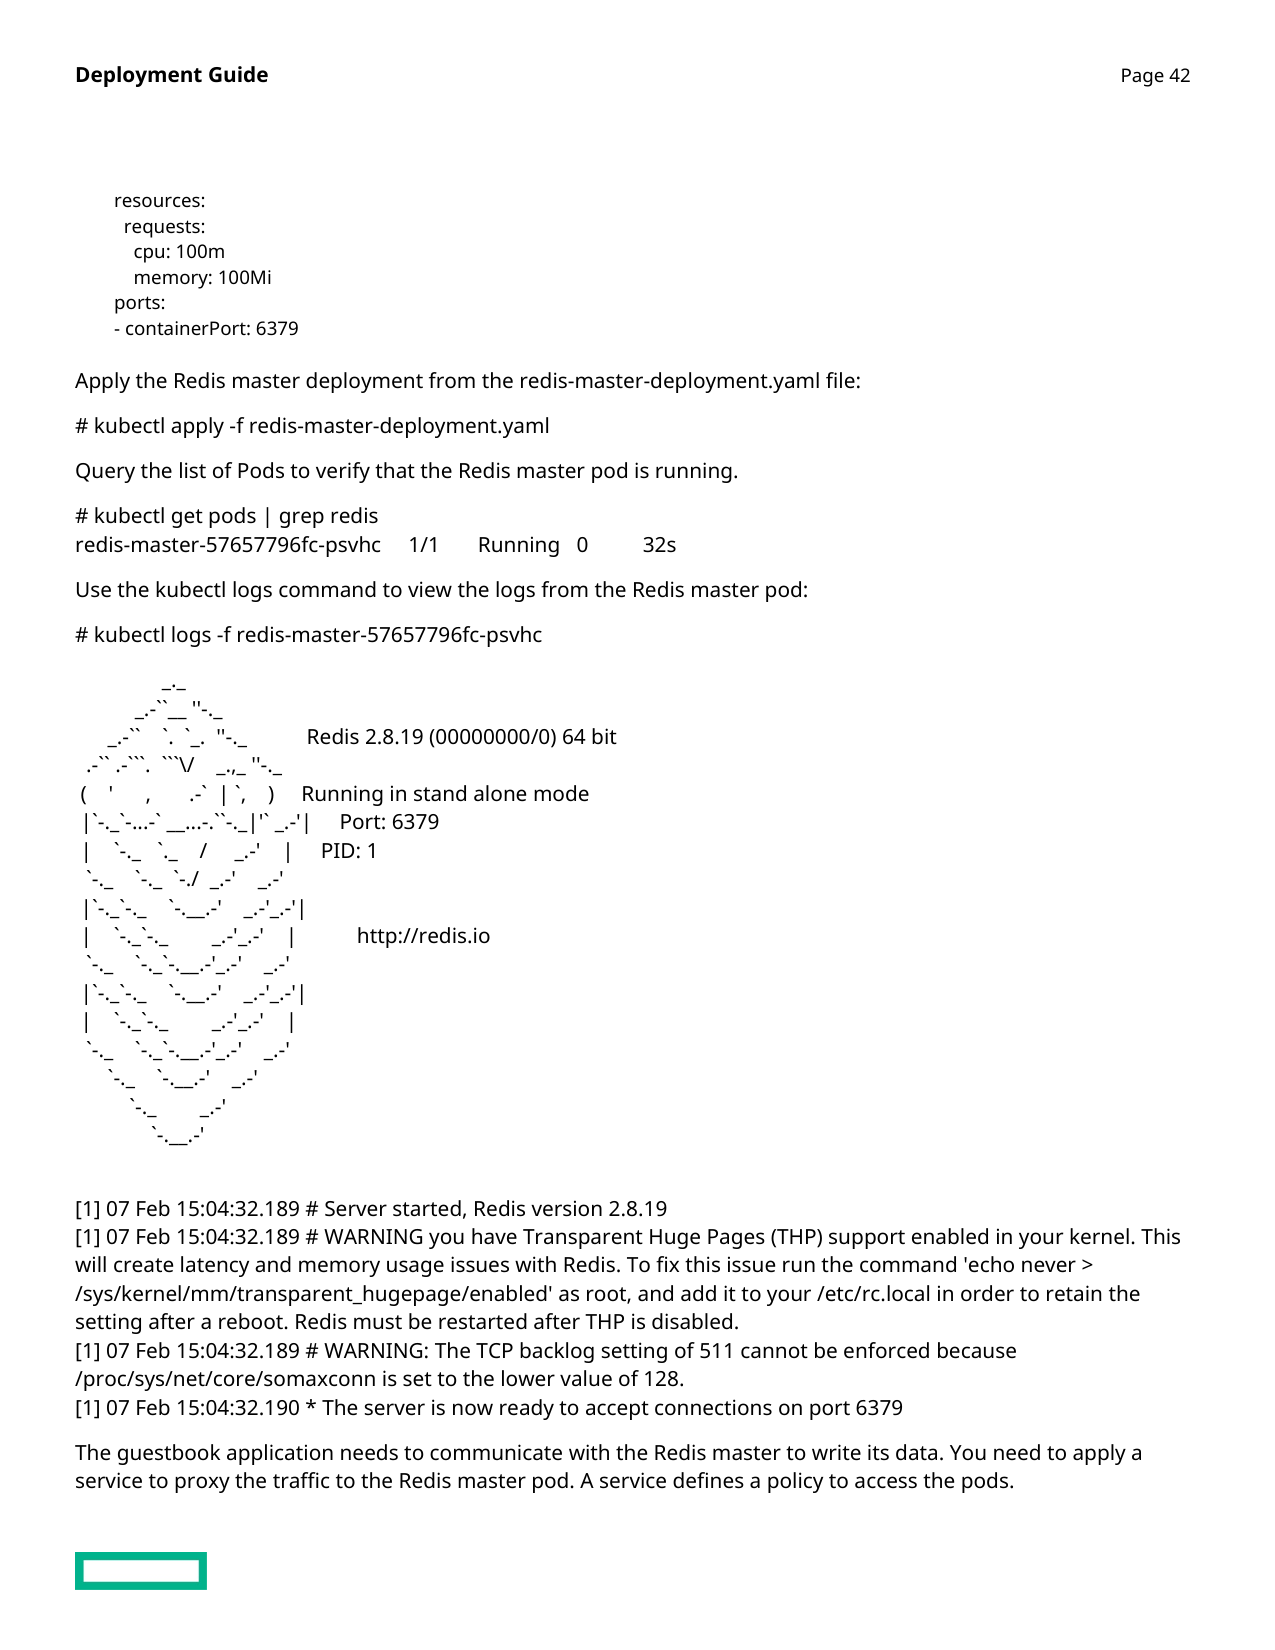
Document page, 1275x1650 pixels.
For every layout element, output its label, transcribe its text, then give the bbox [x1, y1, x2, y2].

text # kubectl apply -f redis-master-deployment.yaml [75, 411, 1200, 440]
text [1] 07 Feb 15:04:32.189 # Server started, Redis version 2.8.19 [1] 07 Feb 15:04:32.189 # WARNING you have Transparent Huge Pages (THP) support enabled in your kernel. This will create latency and memory usage issues with Redis. To fix this issue run the command 'echo never > /sys/kernel/mm/transparent_hugepage/enabled' as root, and add it to your /etc/rc.local in order to retain the setting after a reboot. Redis must be restarted after THP is disabled. [1] 07 Feb 15:04:32.189 # WARNING: The TCP backlog setting of 511 cannot be enforced because /proc/sys/net/core/somaxconn is set to the lower value of 128. [1] 07 Feb 15:04:32.190 * The server is now ready to accept connections on port 6379 [75, 1194, 1200, 1421]
text Query the list of Pods to verify that the Redis master pod is running. [75, 456, 1200, 485]
text Use the kubectl logs command to view the logs from the Redis master pod: [75, 575, 1200, 603]
text # kubectl logs -f redis-master-57657796fc-psvhc [75, 620, 1200, 648]
picture [75, 1552, 207, 1590]
text Apply the Redis master deployment from the redis-master-deployment.yaml file: [75, 366, 1200, 394]
text The guestbook application needs to communicate with the Redis master to write its data. You need to apply a service to proxy the traffic to the Redis master pod. A service defines a policy to access the pods. [75, 1438, 1200, 1495]
text _._ _.-``__ ''-._ _.-`` `. `_. ''-._ Redis 2.8.19 (00000000/0) 64 bit .-`` .-```. ```\/ _.,_ ''-._ ( ' , .-` | `, ) Running in stand alone mode |`-._`-...-` __...-.``-._|'` _.-'| Port: 6379 | `-._ `._ / _.-' | PID: 1 `-._ `-._ `-./ _.-' _.-' |`-._`-._ `-.__.-' _.-'_.-'| | `-._`-._ _.-'_.-' | http://redis.io `-._ `-._`-.__.-'_.-' _.-' |`-._`-._ `-.__.-' _.-'_.-'| | `-._`-._ _.-'_.-' | `-._ `-._`-.__.-'_.-' _.-' `-._ `-.__.-' _.-' `-._ _.-' `-.__.-' [75, 665, 1200, 1177]
text # kubectl get pods | grep redis redis-master-57657796fc-psvhc 1/1 Running 0 32s [75, 501, 1200, 558]
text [75, 187, 1200, 366]
